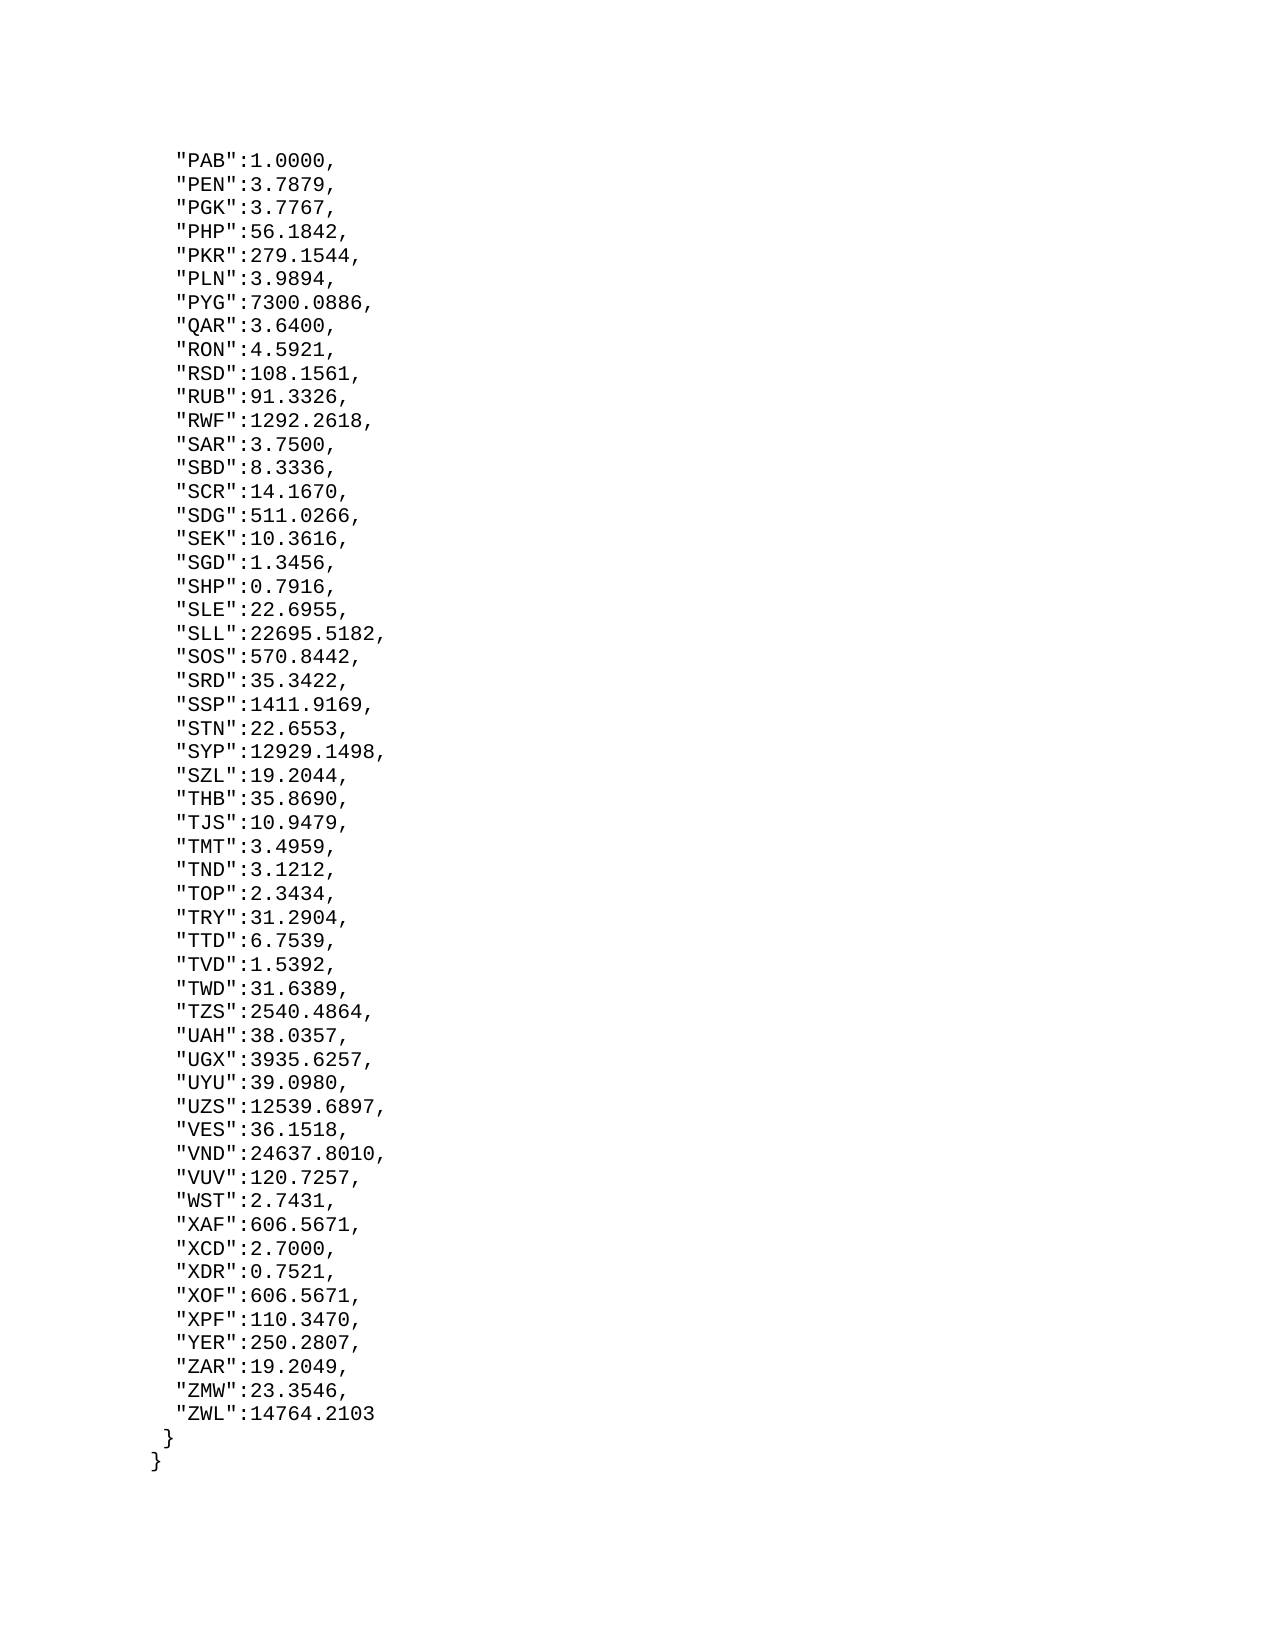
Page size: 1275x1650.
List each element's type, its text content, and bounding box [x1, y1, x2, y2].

text "ZMW":23.3546, [150, 1379, 1125, 1403]
text "SYP":12929.1498, [150, 741, 1125, 765]
text "TWD":31.6389, [150, 978, 1125, 1001]
text "YER":250.2807, [150, 1332, 1125, 1356]
text "SZL":19.2044, [150, 765, 1125, 788]
text "XCD":2.7000, [150, 1238, 1125, 1261]
text "UYU":39.0980, [150, 1072, 1125, 1096]
text "RSD":108.1561, [150, 363, 1125, 386]
text "TZS":2540.4864, [150, 1001, 1125, 1025]
text "ZAR":19.2049, [150, 1356, 1125, 1379]
text "SLE":22.6955, [150, 599, 1125, 623]
text "PAB":1.0000, [150, 150, 1125, 174]
text "QAR":3.6400, [150, 316, 1125, 339]
text "SAR":3.7500, [150, 434, 1125, 457]
text "XAF":606.5671, [150, 1214, 1125, 1238]
text "RON":4.5921, [150, 339, 1125, 363]
text "PYG":7300.0886, [150, 292, 1125, 316]
text "PEN":3.7879, [150, 174, 1125, 197]
text "SEK":10.3616, [150, 528, 1125, 552]
text "TJS":10.9479, [150, 812, 1125, 836]
text "UGX":3935.6257, [150, 1048, 1125, 1072]
text "SCR":14.1670, [150, 481, 1125, 505]
text "SOS":570.8442, [150, 647, 1125, 670]
text "XOF":606.5671, [150, 1285, 1125, 1309]
text "RUB":91.3326, [150, 386, 1125, 410]
text "UZS":12539.6897, [150, 1096, 1125, 1119]
text "VUV":120.7257, [150, 1167, 1125, 1190]
text "VES":36.1518, [150, 1119, 1125, 1143]
text "TVD":1.5392, [150, 954, 1125, 978]
text "TMT":3.4959, [150, 836, 1125, 859]
text "RWF":1292.2618, [150, 410, 1125, 434]
text "PLN":3.9894, [150, 268, 1125, 292]
text "SBD":8.3336, [150, 457, 1125, 481]
text "UAH":38.0357, [150, 1025, 1125, 1048]
text } [150, 1427, 1125, 1451]
text "XPF":110.3470, [150, 1309, 1125, 1332]
text "XDR":0.7521, [150, 1261, 1125, 1285]
text "TRY":31.2904, [150, 907, 1125, 930]
text "ZWL":14764.2103 [150, 1403, 1125, 1427]
text "SLL":22695.5182, [150, 623, 1125, 647]
text "THB":35.8690, [150, 788, 1125, 812]
text "PKR":279.1544, [150, 244, 1125, 268]
text "WST":2.7431, [150, 1190, 1125, 1214]
text "PGK":3.7767, [150, 197, 1125, 221]
text "PHP":56.1842, [150, 221, 1125, 244]
text "SHP":0.7916, [150, 576, 1125, 599]
text } [150, 1451, 1125, 1474]
text "TTD":6.7539, [150, 930, 1125, 954]
text "STN":22.6553, [150, 717, 1125, 741]
text "TOP":2.3434, [150, 883, 1125, 907]
text "SSP":1411.9169, [150, 694, 1125, 717]
text "TND":3.1212, [150, 859, 1125, 883]
text "SDG":511.0266, [150, 505, 1125, 528]
text "SRD":35.3422, [150, 670, 1125, 694]
text "SGD":1.3456, [150, 552, 1125, 576]
text "VND":24637.8010, [150, 1143, 1125, 1167]
